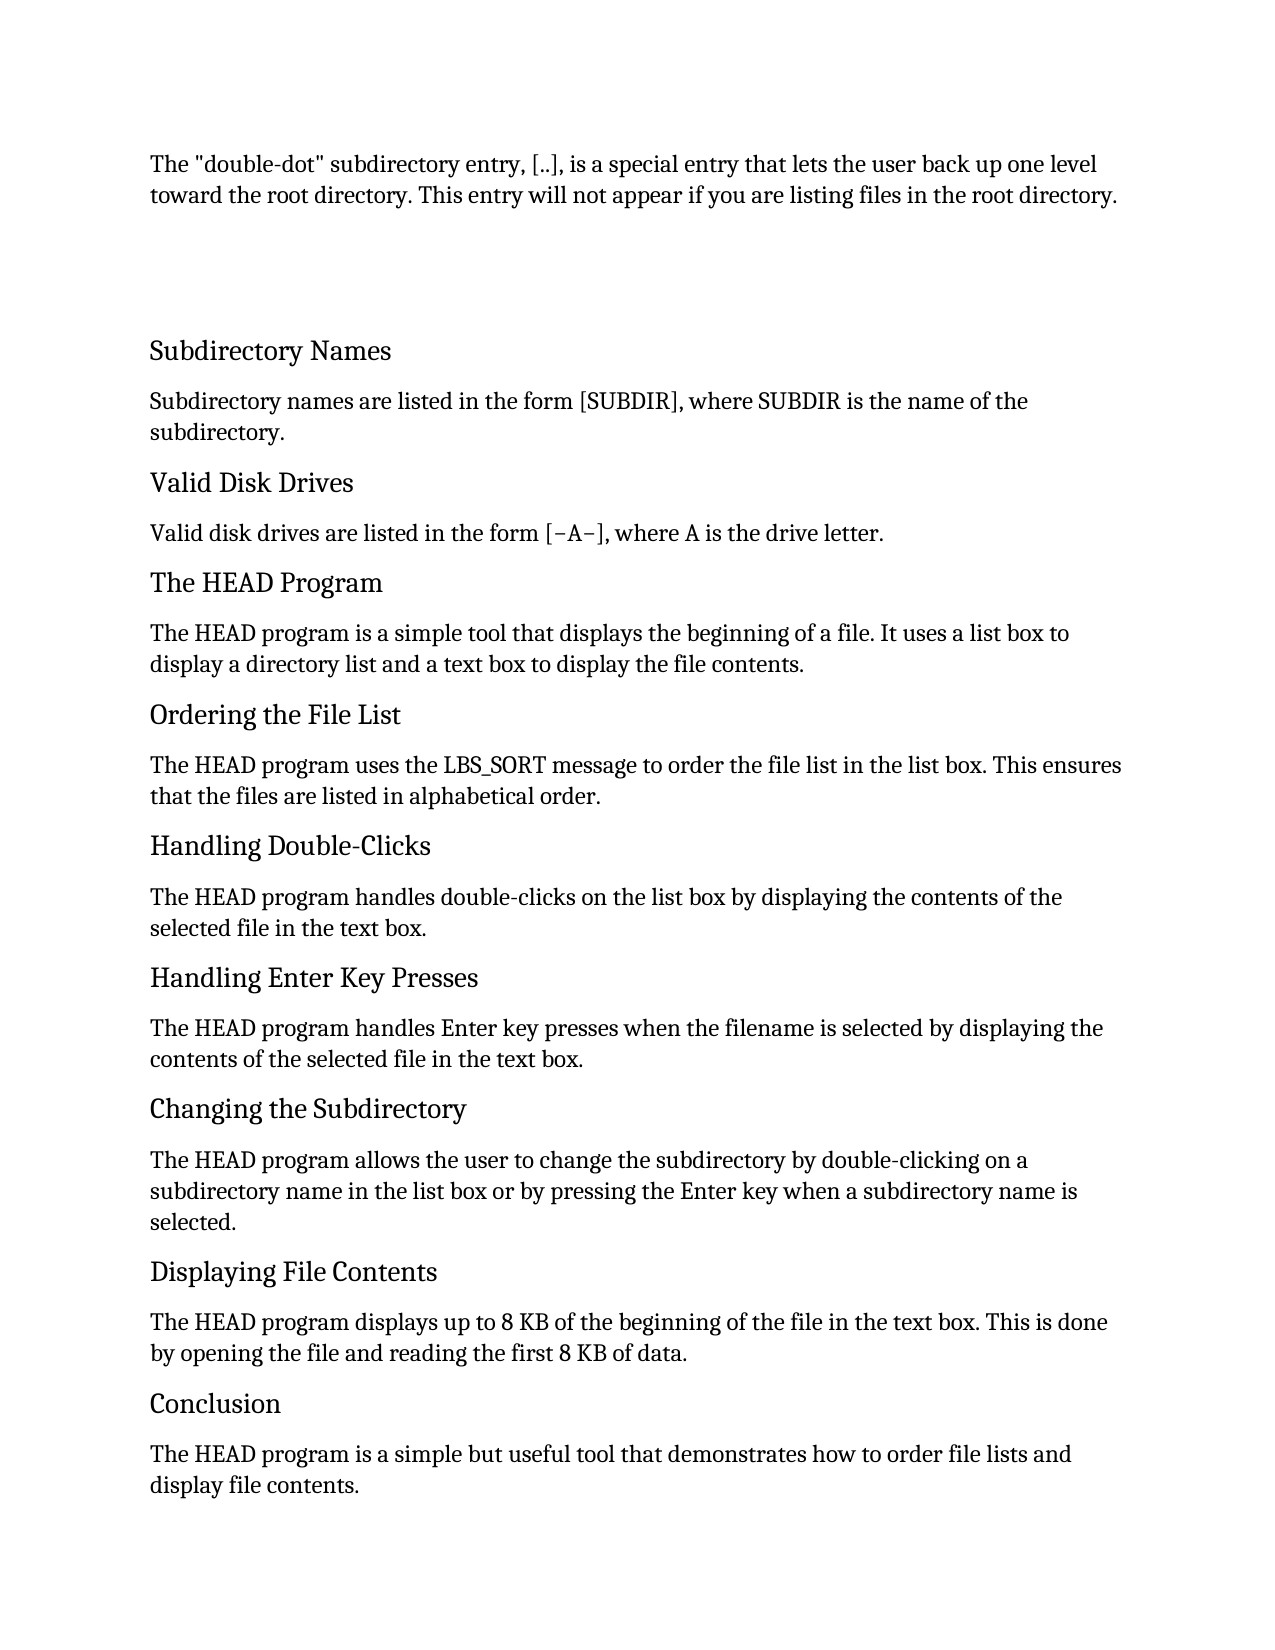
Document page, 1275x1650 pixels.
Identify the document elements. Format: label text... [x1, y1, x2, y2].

text The HEAD program allows the user to change the subdirectory by double-clicking on a subdirectory name in the list box or by pressing the Enter key when a subdirectory name is selected. [150, 1146, 1125, 1236]
text Valid Disk Drives [150, 466, 1125, 499]
text The "double-dot" subdirectory entry, [..], is a special entry that lets the user back up one level toward the root directory. This entry will not appear if you are listing files in the root directory. [150, 150, 1125, 210]
text Handling Enter Key Presses [150, 961, 1125, 995]
text Valid disk drives are listed in the form [−A−], where A is the drive letter. [150, 519, 1125, 547]
text The HEAD program uses the LBS_SORT message to order the file list in the list box. This ensures that the files are listed in alphabetical order. [150, 751, 1125, 811]
text Displaying File Contents [150, 1255, 1125, 1289]
text Subdirectory names are listed in the form [SUBDIR], where SUBDIR is the name of the subdirectory. [150, 387, 1125, 447]
text The HEAD program displays up to 8 KB of the beginning of the file in the text box. This is done by opening the file and reading the first 8 KB of data. [150, 1308, 1125, 1368]
text The HEAD program is a simple tool that displays the beginning of a file. It uses a list box to display a directory list and a text box to display the file contents. [150, 619, 1125, 679]
text The HEAD Program [150, 566, 1125, 600]
text Ordering the File List [150, 698, 1125, 732]
text Changing the Subdirectory [150, 1093, 1125, 1126]
text Subdirectory Names [150, 334, 1125, 368]
text The HEAD program handles Enter key presses when the filename is selected by displaying the contents of the selected file in the text box. [150, 1014, 1125, 1074]
text The HEAD program is a simple but useful tool that demonstrates how to order file lists and display file contents. [150, 1440, 1125, 1499]
text Conclusion [150, 1387, 1125, 1420]
text Handling Double-Clicks [150, 829, 1125, 863]
text The HEAD program handles double-clicks on the list box by displaying the contents of the selected file in the text box. [150, 882, 1125, 942]
